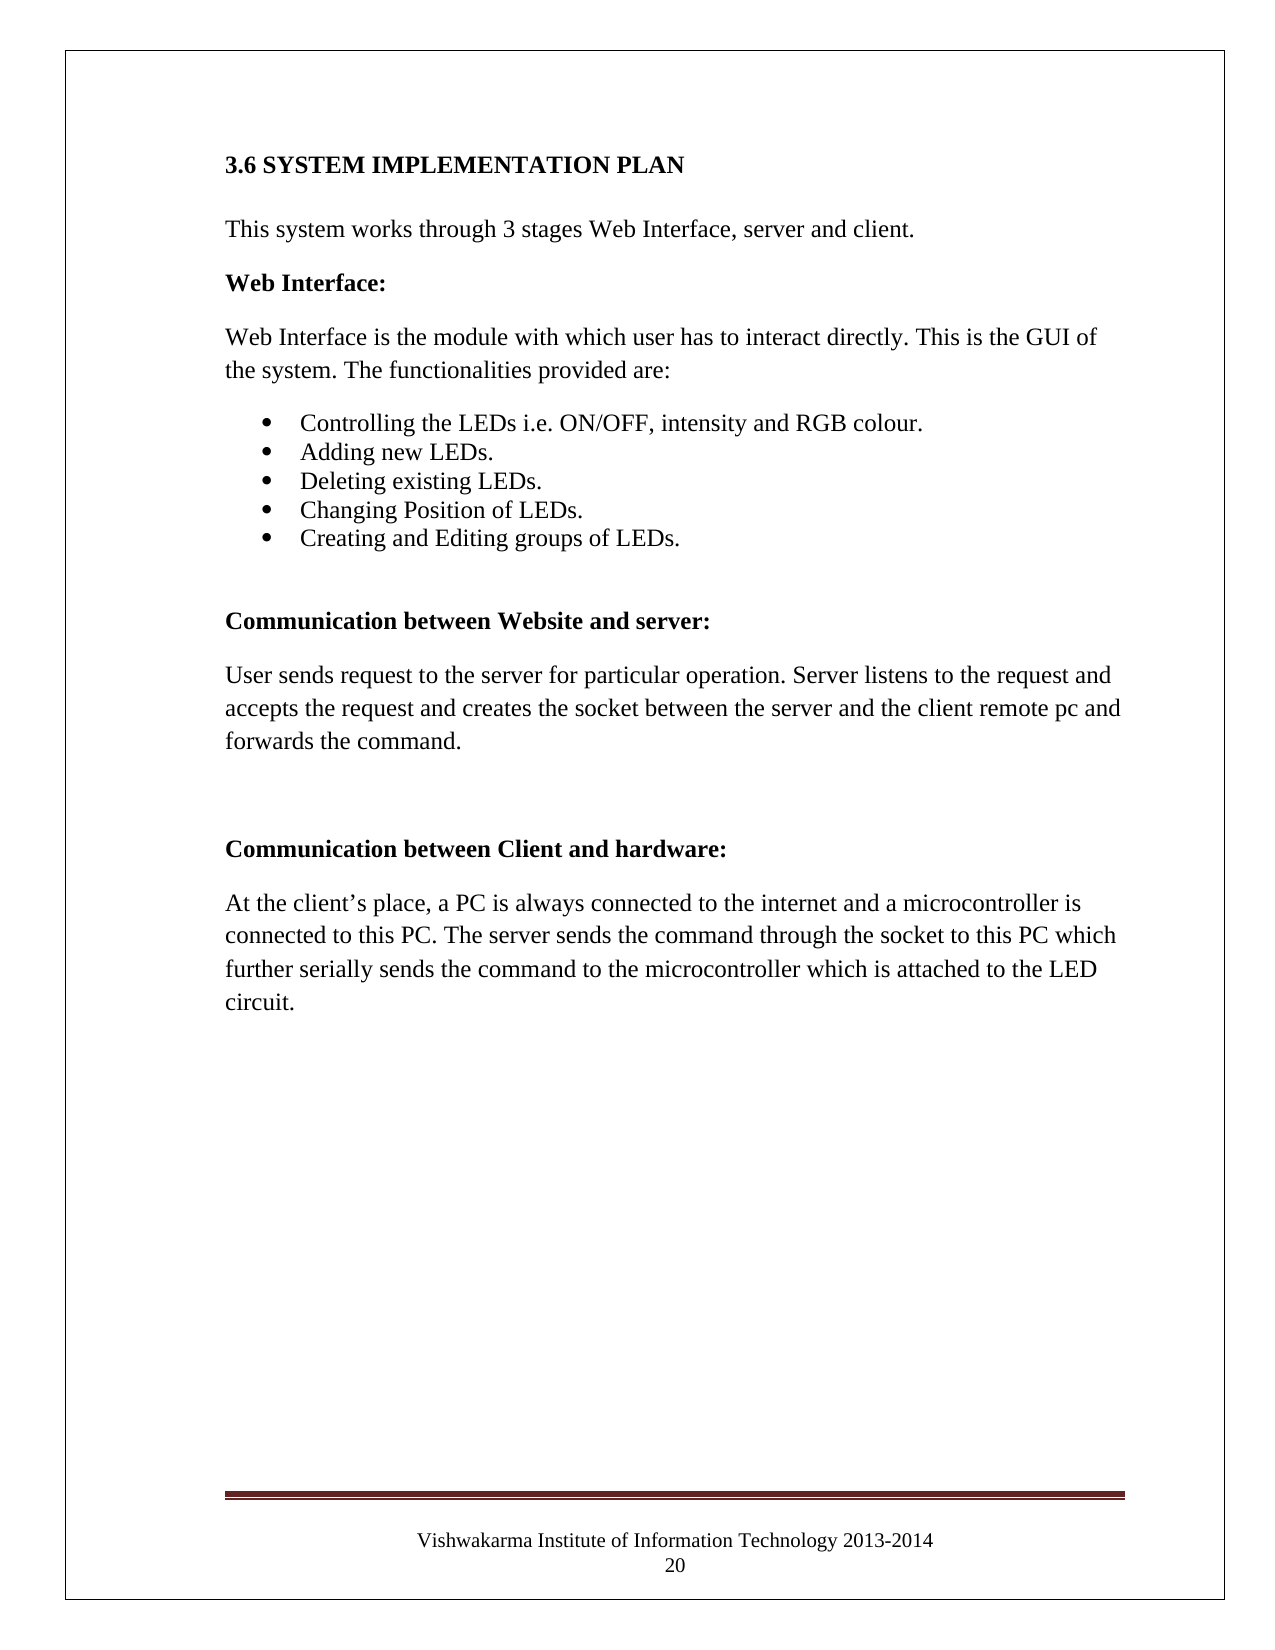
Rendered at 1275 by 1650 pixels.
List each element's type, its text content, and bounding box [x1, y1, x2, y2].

text This system works through 3 stages Web Interface, server and client. [225, 214, 1125, 243]
text Communication between Website and server: [225, 606, 1125, 635]
list Adding new LEDs. [262, 437, 1125, 466]
text Web Interface is the module with which user has to interact directly. This is the GUI of the system. The functionalities provided are: [225, 322, 1125, 383]
list Deleting existing LEDs. [262, 466, 1125, 495]
text User sends request to the server for particular operation. Server listens to the request and accepts the request and creates the socket between the server and the client remote pc and forwards the command. [225, 660, 1125, 755]
text 3.6 SYSTEM IMPLEMENTATION PLAN [225, 150, 1125, 179]
list Controlling the LEDs i.e. ON/OFF, intensity and RGB colour. [262, 408, 1125, 437]
text Web Interface: [225, 268, 1125, 297]
text At the client’s place, a PC is always connected to the internet and a microcontroller is connected to this PC. The server sends the command through the socket to this PC which further serially sends the command to the microcontroller which is attached to the LED circuit. [225, 888, 1125, 1015]
list Changing Position of LEDs. [262, 495, 1125, 523]
list Creating and Editing groups of LEDs. [262, 523, 1125, 552]
text Communication between Client and hardware: [225, 834, 1125, 862]
